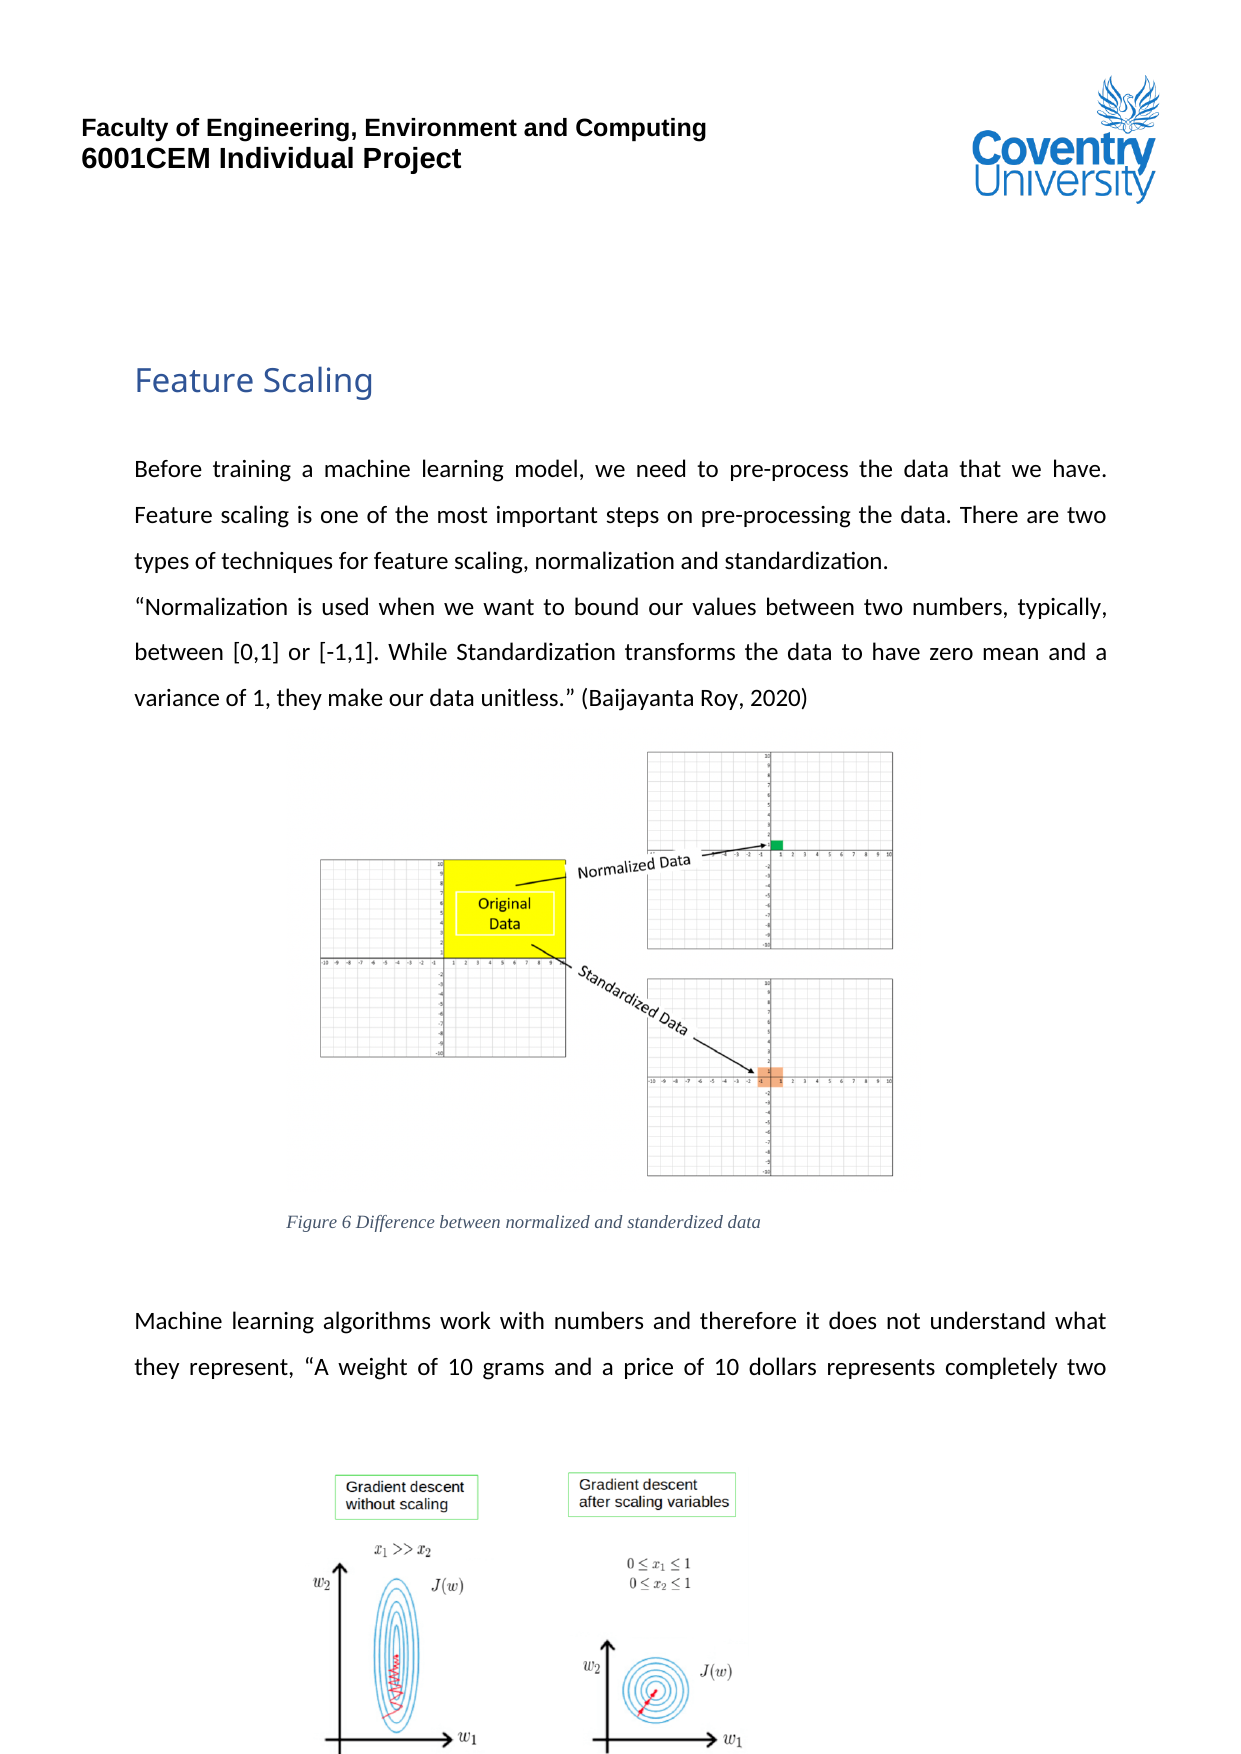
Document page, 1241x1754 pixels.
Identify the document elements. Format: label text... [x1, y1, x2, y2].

subtitle Feature Scaling [134, 357, 1109, 402]
picture [286, 727, 921, 1192]
picture [972, 75, 1160, 204]
text Before training a machine learning model, we need to pre-process the data that we have. Feature scaling is one of the most important steps on pre-processing the data. There are two types of techniques for feature scaling, normalization and standardization. [134, 454, 1109, 576]
text “Normalization is used when we want to bound our values between two numbers, typically, between [0,1] or [-1,1]. While Standardization transforms the data to have zero mean and a variance of 1, they make our data unitless.” (Baijayanta Roy, 2020) [134, 591, 1109, 713]
picture [303, 1462, 750, 1754]
